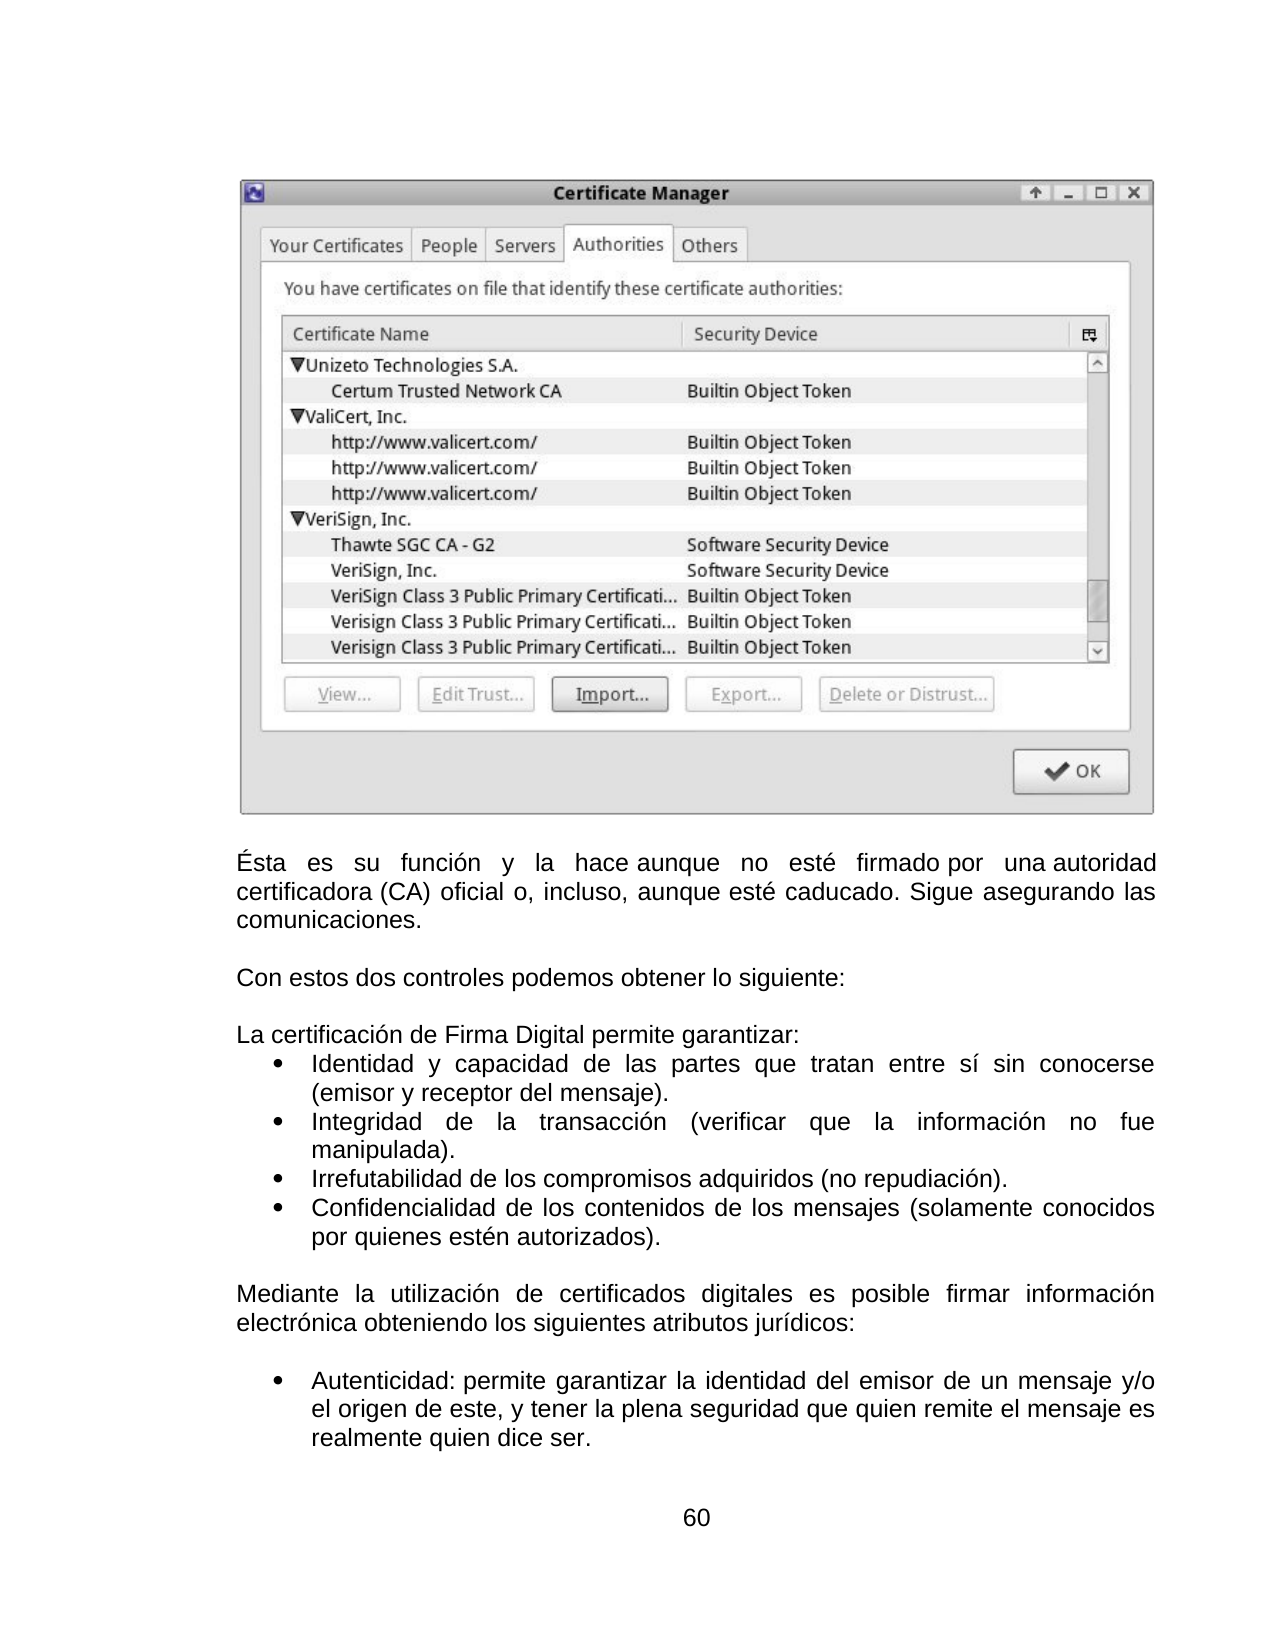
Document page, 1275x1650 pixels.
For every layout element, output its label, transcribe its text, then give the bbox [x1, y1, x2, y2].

text Con estos dos controles podemos obtener lo siguiente: [236, 963, 1157, 991]
list Autenticidad: permite garantizar la identidad del emisor de un mensaje y/o el origen de este, y tener la plena seguridad que quien remite el mensaje es realmente quien dice ser. [274, 1366, 1157, 1452]
text La certificación de Firma Digital permite garantizar: [236, 1020, 1157, 1049]
list Confidencialidad de los contenidos de los mensajes (solamente conocidos por quienes estén autorizados). [274, 1193, 1157, 1251]
text Mediante la utilización de certificados digitales es posible firmar información electrónica obteniendo los siguientes atributos jurídicos: [236, 1279, 1157, 1337]
text Ésta es su función y la hace aunque no esté firmado por una autoridad certificadora (CA) oficial o, incluso, aunque esté caducado. Sigue asegurando las comunicaciones. [236, 848, 1157, 934]
picture [236, 177, 1157, 819]
list Integridad de la transacción (verificar que la información no fue manipulada). [274, 1107, 1157, 1164]
list Identidad y capacidad de las partes que tratan entre sí sin conocerse (emisor y receptor del mensaje). [274, 1049, 1157, 1107]
list Irrefutabilidad de los compromisos adquiridos (no repudiación). [274, 1164, 1157, 1193]
